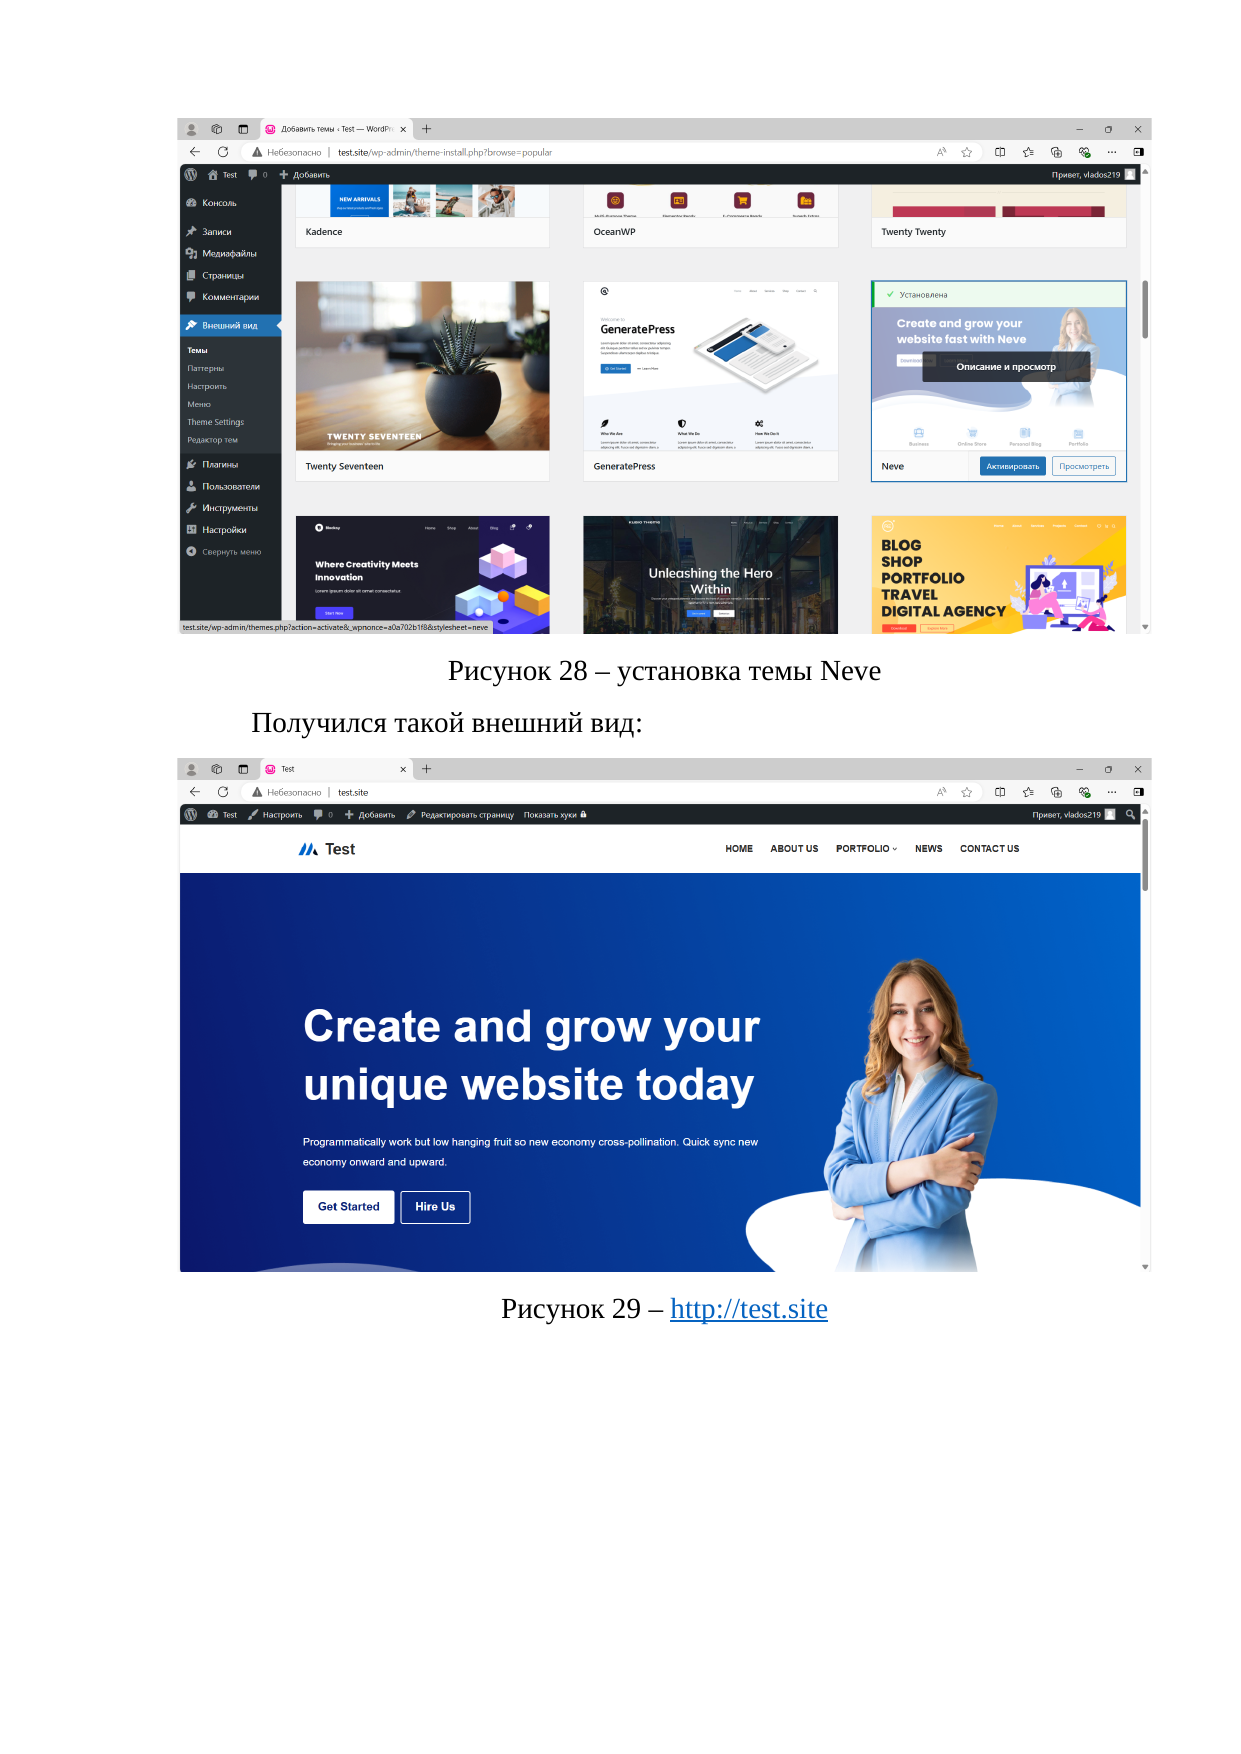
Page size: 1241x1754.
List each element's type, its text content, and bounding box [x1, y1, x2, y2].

picture [177, 758, 1152, 1272]
text Рисунок 28 – установка темы Neve [177, 653, 1152, 686]
picture [177, 118, 1152, 634]
text Получился такой внешний вид: [177, 706, 1152, 739]
text Рисунок 29 – http://test.site [177, 1291, 1152, 1325]
